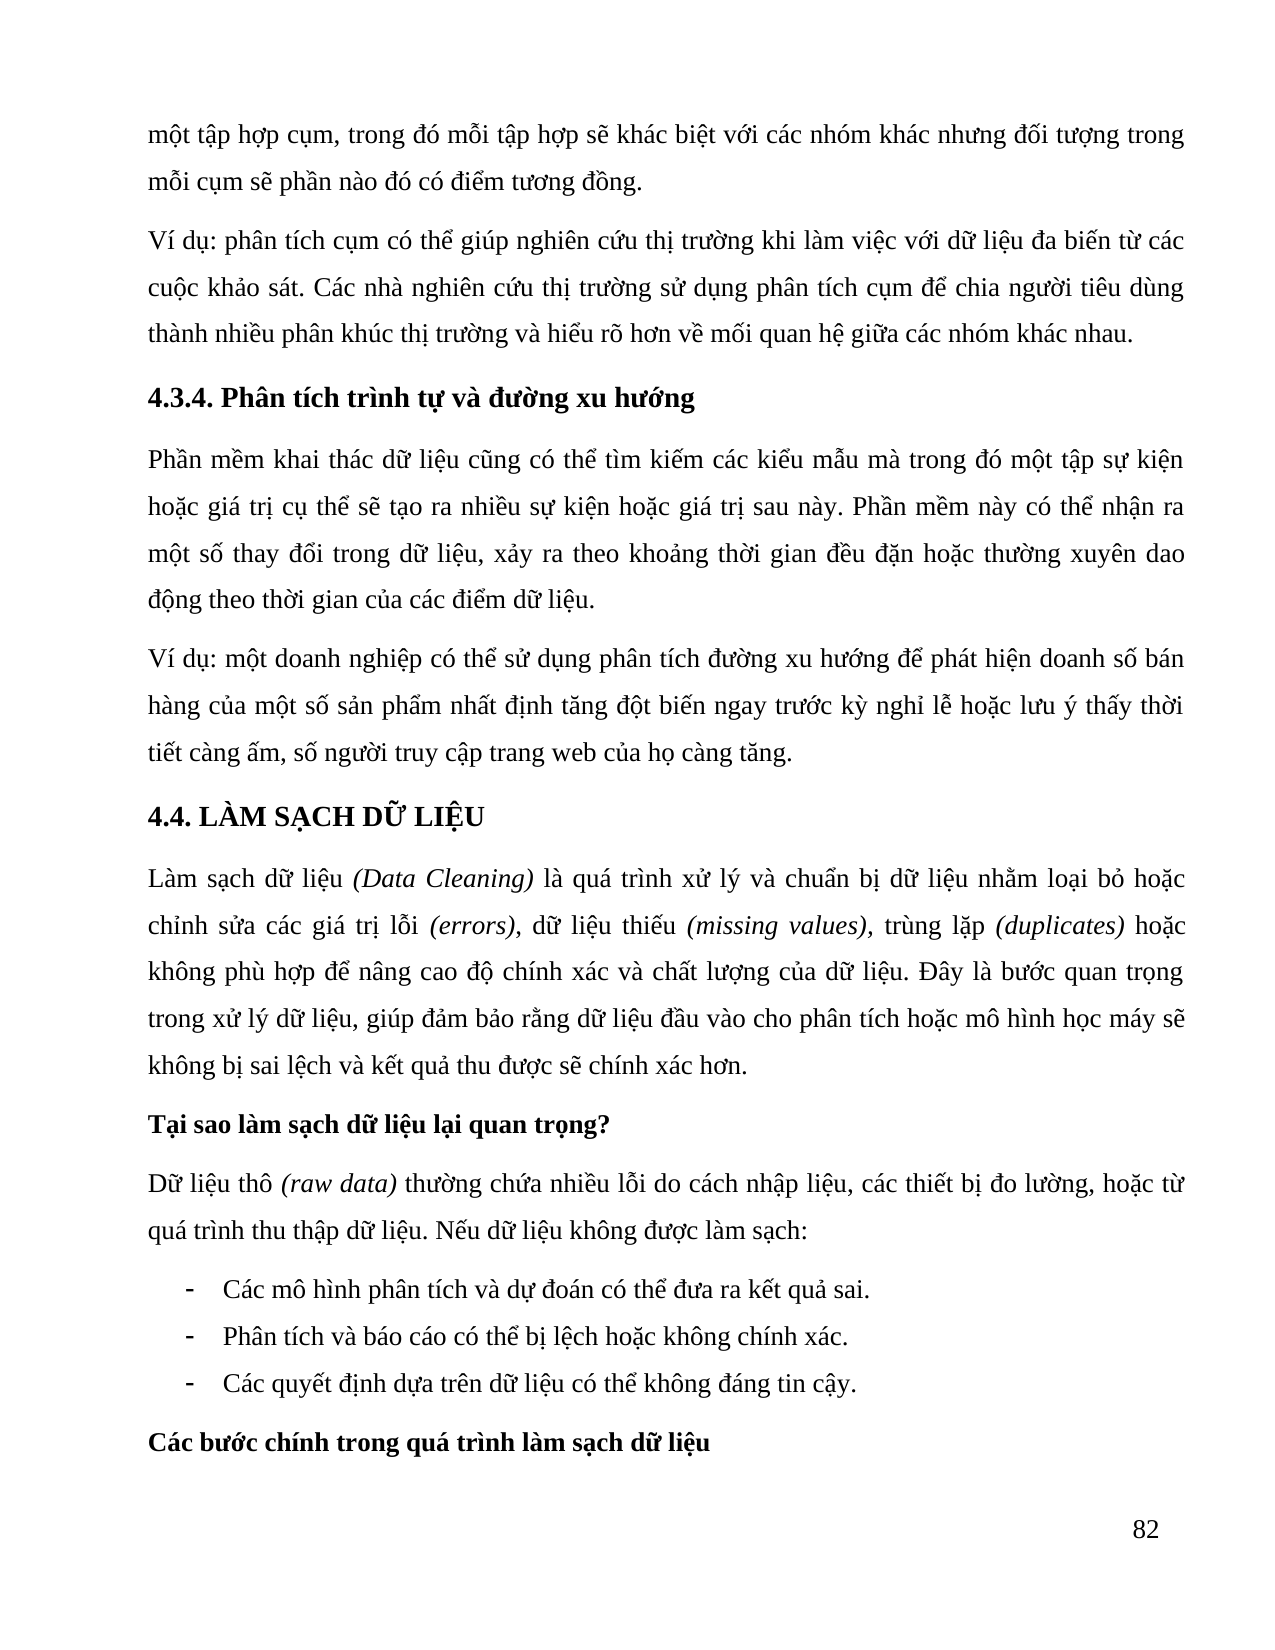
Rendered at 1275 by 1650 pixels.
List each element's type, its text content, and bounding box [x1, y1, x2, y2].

subtitle 4.4. Làm sạch dữ liệu [148, 799, 1186, 833]
text Ví dụ: một doanh nghiệp có thể sử dụng phân tích đường xu hướng để phát hiện doanh số bán hàng của một số sản phẩm nhất định tăng đột biến ngay trước kỳ nghỉ lễ hoặc lưu ý thấy thời tiết càng ấm, số người truy cập trang web của họ càng tăng. [148, 643, 1186, 767]
subtitle 4.3.4. Phân tích trình tự và đường xu hướng [148, 381, 1186, 414]
text Ví dụ: phân tích cụm có thể giúp nghiên cứu thị trường khi làm việc với dữ liệu đa biến từ các cuộc khảo sát. Các nhà nghiên cứu thị trường sử dụng phân tích cụm để chia người tiêu dùng thành nhiều phân khúc thị trường và hiểu rõ hơn về mối quan hệ giữa các nhóm khác nhau. [148, 224, 1186, 348]
text Tại sao làm sạch dữ liệu lại quan trọng? [148, 1108, 1186, 1139]
list Các mô hình phân tích và dự đoán có thể đưa ra kết quả sai. [185, 1273, 1186, 1304]
list Phân tích và báo cáo có thể bị lệch hoặc không chính xác. [185, 1320, 1186, 1351]
text Làm sạch dữ liệu (Data Cleaning) là quá trình xử lý và chuẩn bị dữ liệu nhằm loại bỏ hoặc chỉnh sửa các giá trị lỗi (errors), dữ liệu thiếu (missing values), trùng lặp (duplicates) hoặc không phù hợp để nâng cao độ chính xác và chất lượng của dữ liệu. Đây là bước quan trọng trong xử lý dữ liệu, giúp đảm bảo rằng dữ liệu đầu vào cho phân tích hoặc mô hình học máy sẽ không bị sai lệch và kết quả thu được sẽ chính xác hơn. [148, 862, 1186, 1080]
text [148, 118, 1186, 196]
text Các bước chính trong quá trình làm sạch dữ liệu [148, 1426, 1186, 1457]
text Dữ liệu thô (raw data) thường chứa nhiều lỗi do cách nhập liệu, các thiết bị đo lường, hoặc từ quá trình thu thập dữ liệu. Nếu dữ liệu không được làm sạch: [148, 1167, 1186, 1245]
text Phần mềm khai thác dữ liệu cũng có thể tìm kiếm các kiểu mẫu mà trong đó một tập sự kiện hoặc giá trị cụ thể sẽ tạo ra nhiều sự kiện hoặc giá trị sau này. Phần mềm này có thể nhận ra một số thay đổi trong dữ liệu, xảy ra theo khoảng thời gian đều đặn hoặc thường xuyên dao động theo thời gian của các điểm dữ liệu. [148, 443, 1186, 614]
list Các quyết định dựa trên dữ liệu có thể không đáng tin cậy. [185, 1367, 1186, 1398]
